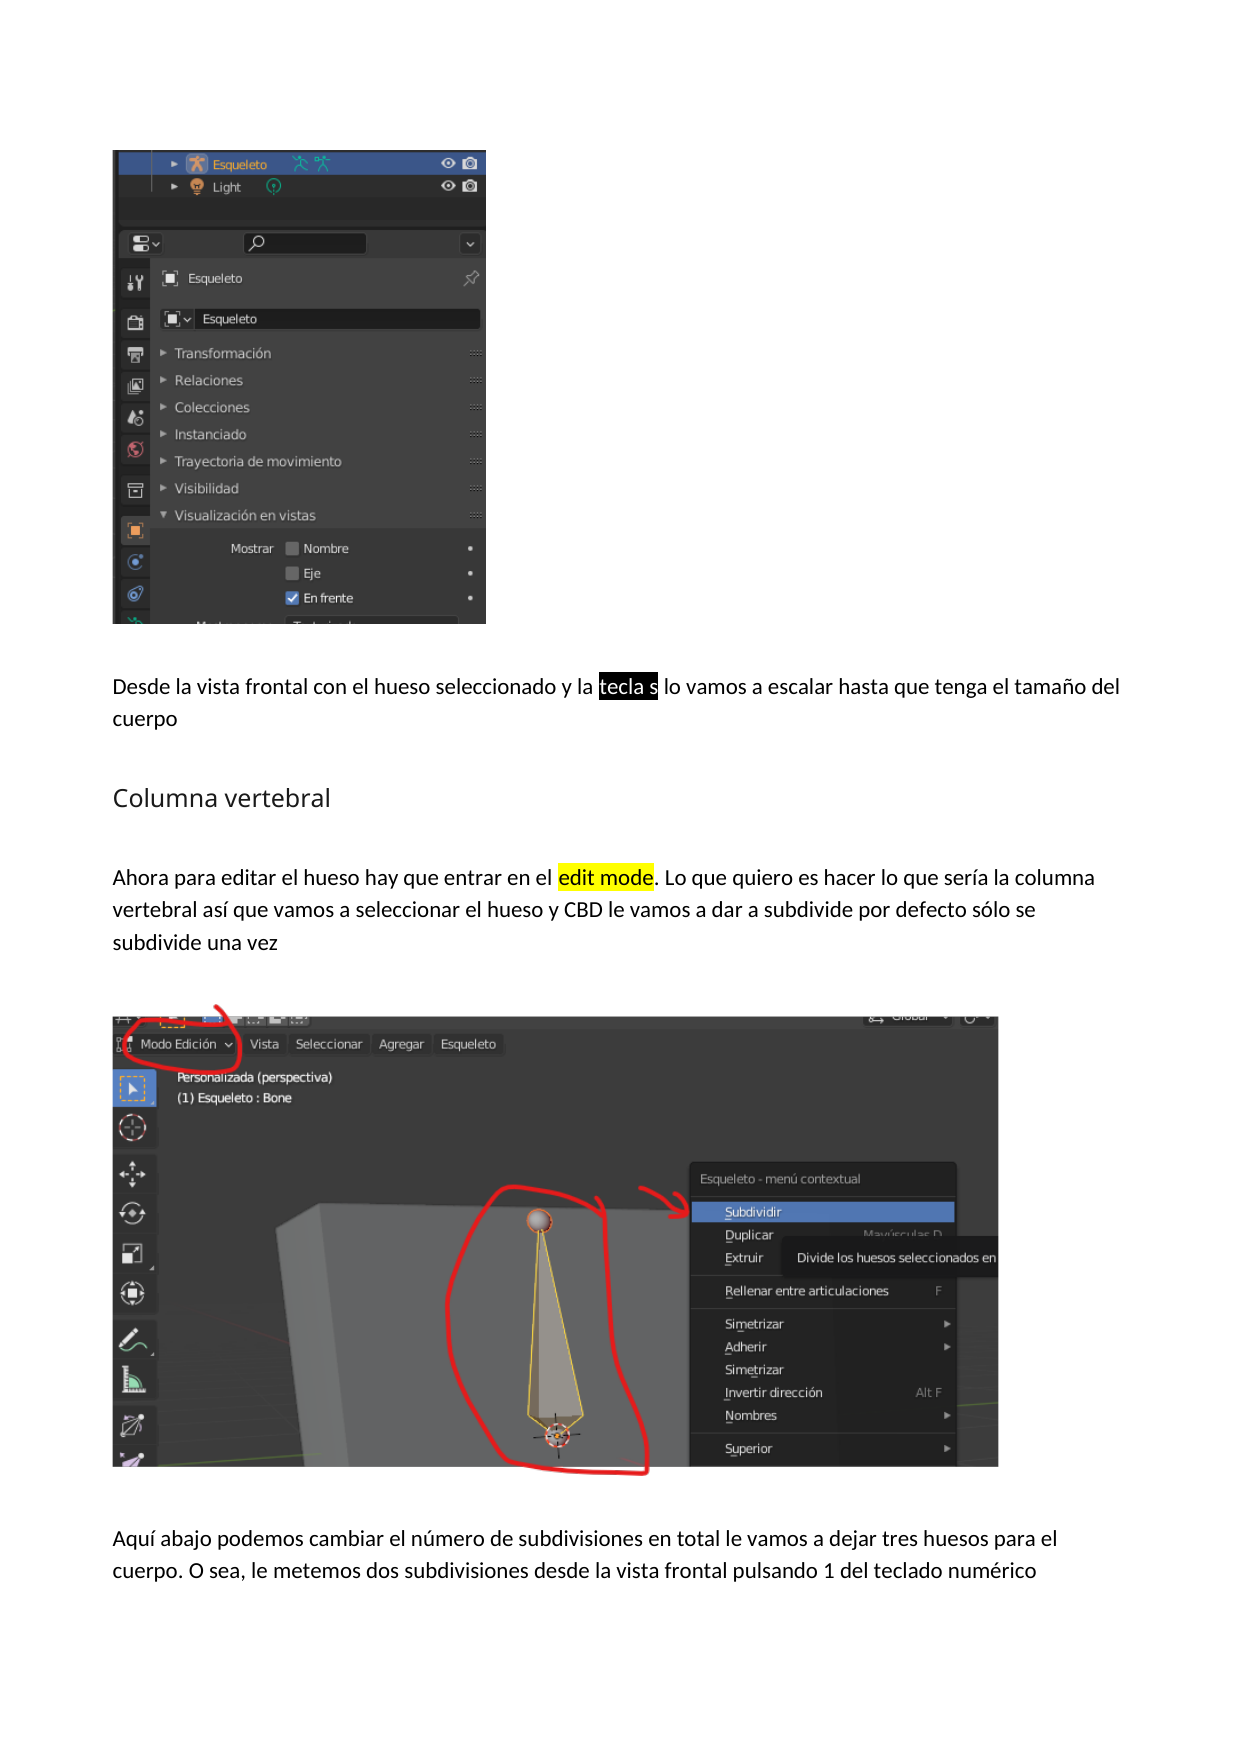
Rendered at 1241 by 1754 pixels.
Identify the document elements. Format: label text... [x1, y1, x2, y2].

text Columna vertebral [112, 780, 1128, 814]
picture [112, 1003, 999, 1476]
text Ahora para editar el hueso hay que entrar en el edit mode. Lo que quiero es hacer lo que sería la columna vertebral así que vamos a seleccionar el hueso y CBD le vamos a dar a subdivide por defecto sólo se subdivide una vez [112, 863, 1128, 956]
picture [112, 150, 486, 624]
text Aquí abajo podemos cambiar el número de subdivisiones en total le vamos a dejar tres huesos para el cuerpo. O sea, le metemos dos subdivisiones desde la vista frontal pulsando 1 del teclado numérico [112, 1524, 1128, 1584]
text Desde la vista frontal con el hueso seleccionado y la tecla s lo vamos a escalar hasta que tenga el tamaño del cuerpo [112, 672, 1128, 732]
